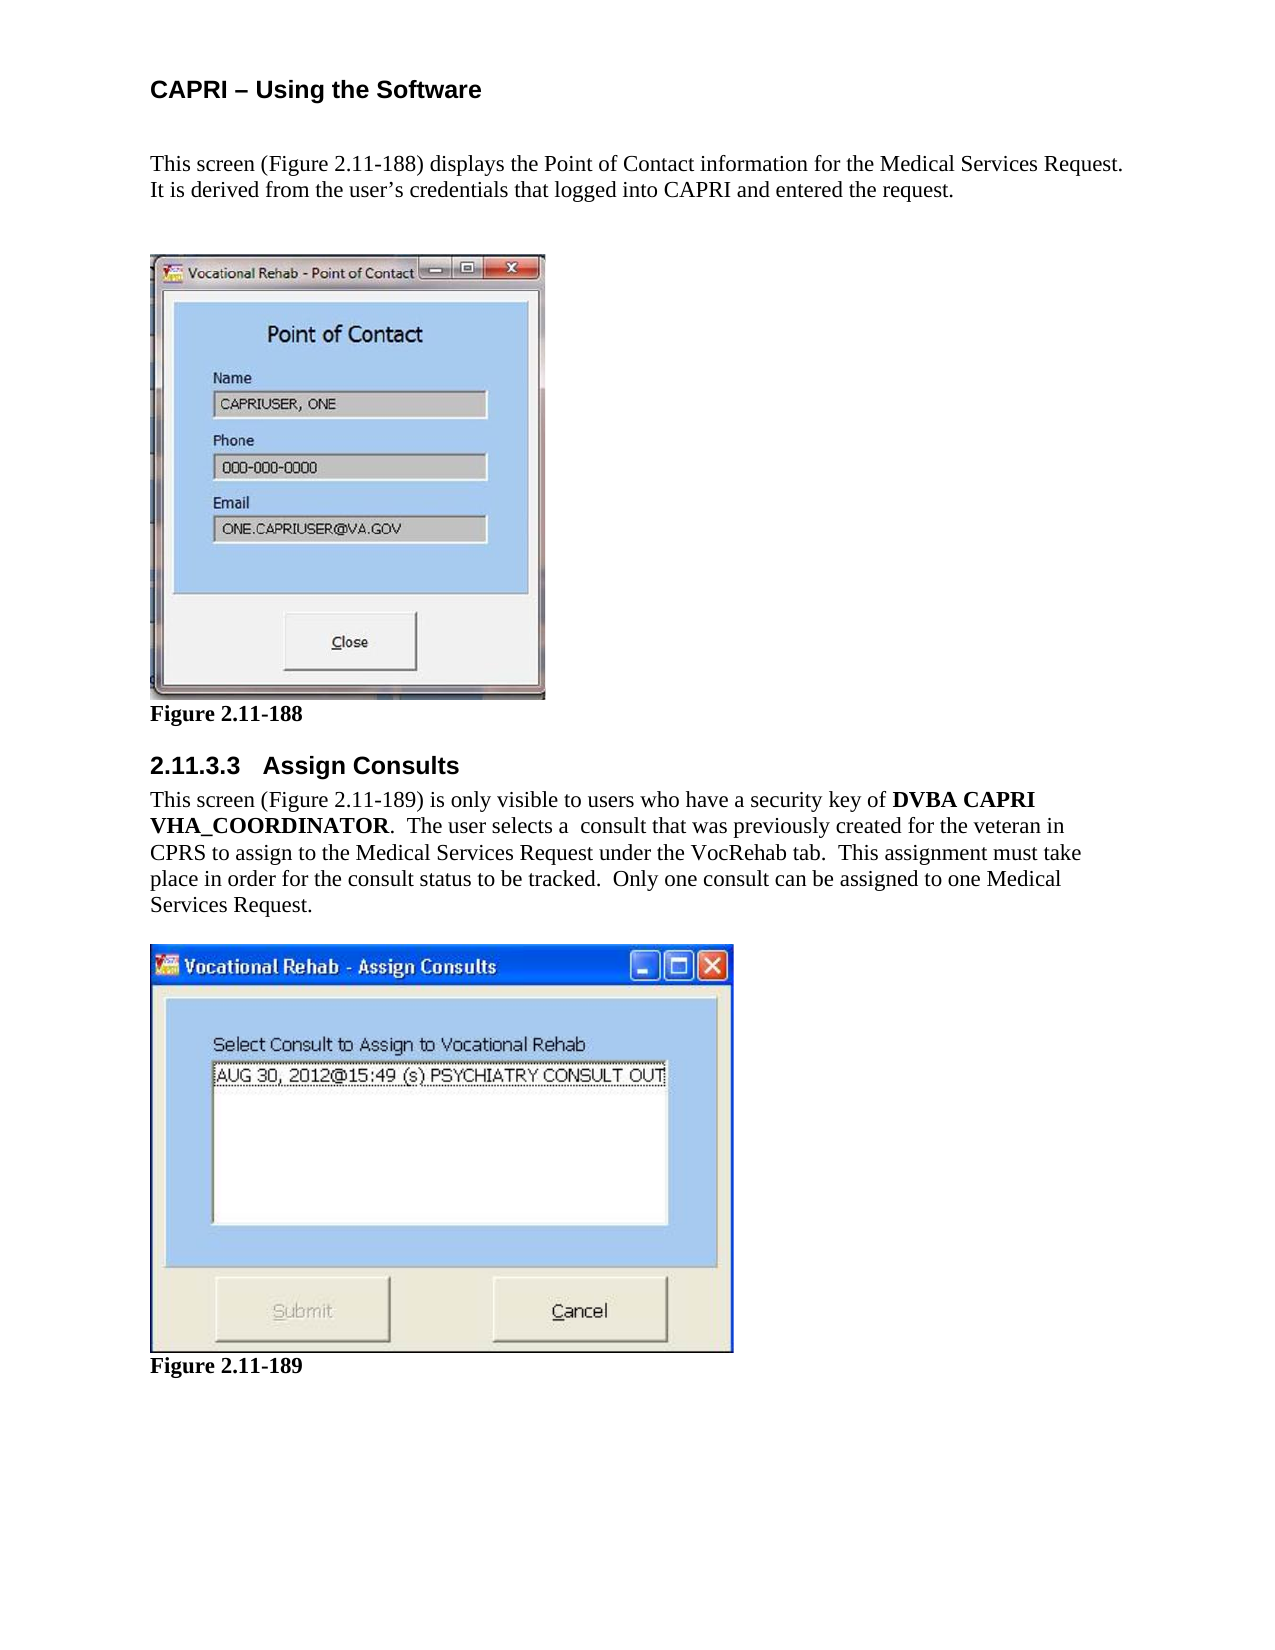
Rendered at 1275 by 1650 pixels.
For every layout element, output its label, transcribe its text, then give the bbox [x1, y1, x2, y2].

picture [150, 254, 546, 700]
subtitle Assign Consults [150, 751, 1125, 780]
picture [150, 944, 734, 1353]
